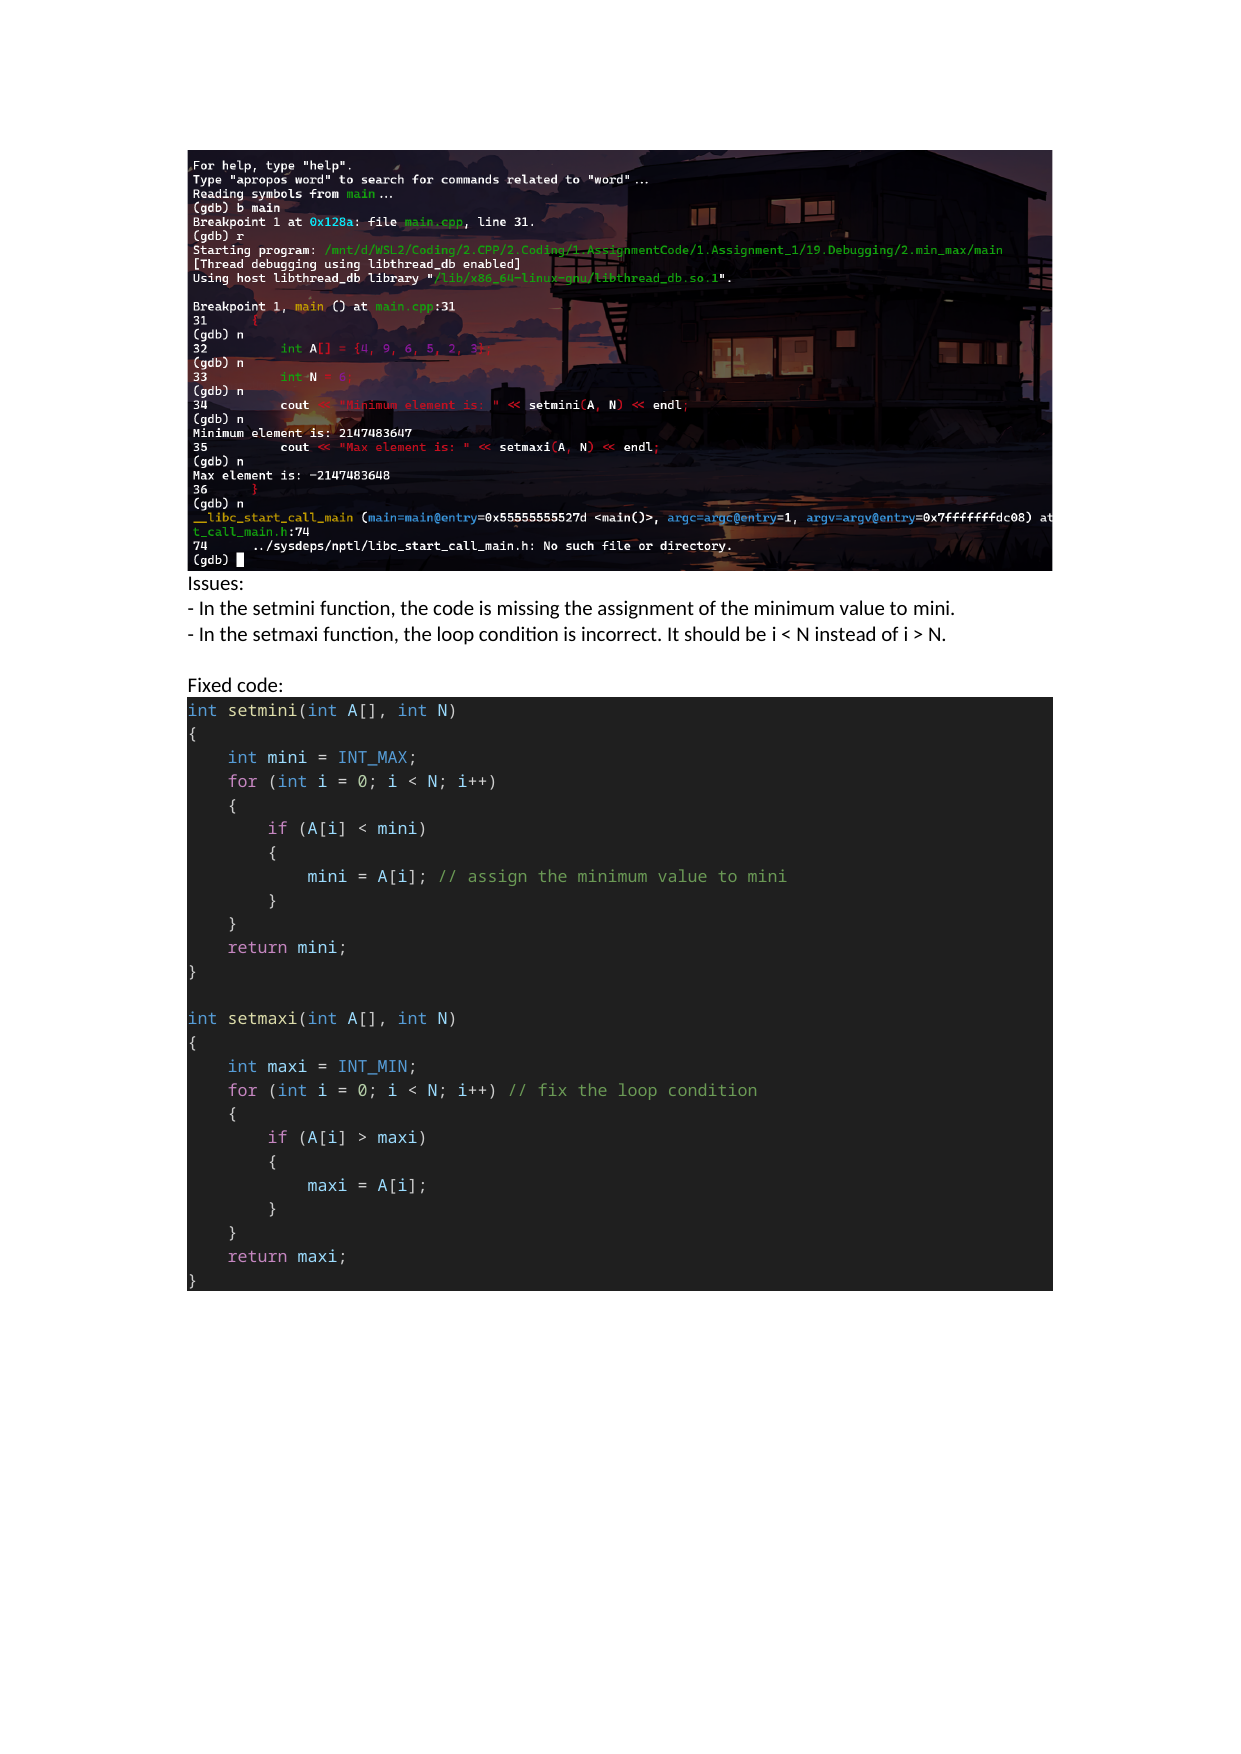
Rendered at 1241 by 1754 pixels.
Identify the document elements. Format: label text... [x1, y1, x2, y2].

text - In the setmaxi function, the loop condition is incorrect. It should be i < N instead of i > N. [187, 621, 1053, 646]
list Fixed code: [187, 672, 1053, 697]
text for (int i = 0; i < N; i++) // fix the loop condition [187, 1077, 1053, 1101]
text int maxi = INT_MIN; [187, 1053, 1053, 1077]
text return maxi; [187, 1243, 1053, 1267]
text { [187, 721, 1053, 745]
text { [187, 1148, 1053, 1172]
text mini = A[i]; // assign the minimum value to mini [187, 863, 1053, 887]
text { [187, 840, 1053, 863]
text { [187, 1101, 1053, 1125]
text } [187, 887, 1053, 911]
text if (A[i] < mini) [187, 816, 1053, 840]
text } [187, 911, 1053, 935]
text { [187, 792, 1053, 816]
text for (int i = 0; i < N; i++) [187, 768, 1053, 792]
text int mini = INT_MAX; [187, 745, 1053, 768]
text } [187, 1196, 1053, 1220]
text } [187, 958, 1053, 982]
text } [187, 1220, 1053, 1243]
text - In the setmini function, the code is missing the assignment of the minimum value to mini. [187, 596, 1053, 621]
text int setmaxi(int A[], int N) [187, 1006, 1053, 1030]
text return mini; [187, 935, 1053, 958]
picture [187, 150, 1053, 571]
text Issues: [187, 571, 1053, 596]
text int setmini(int A[], int N) [187, 697, 1053, 721]
text if (A[i] > maxi) [187, 1125, 1053, 1148]
text maxi = A[i]; [187, 1172, 1053, 1196]
text { [187, 1030, 1053, 1053]
text } [187, 1267, 1053, 1291]
